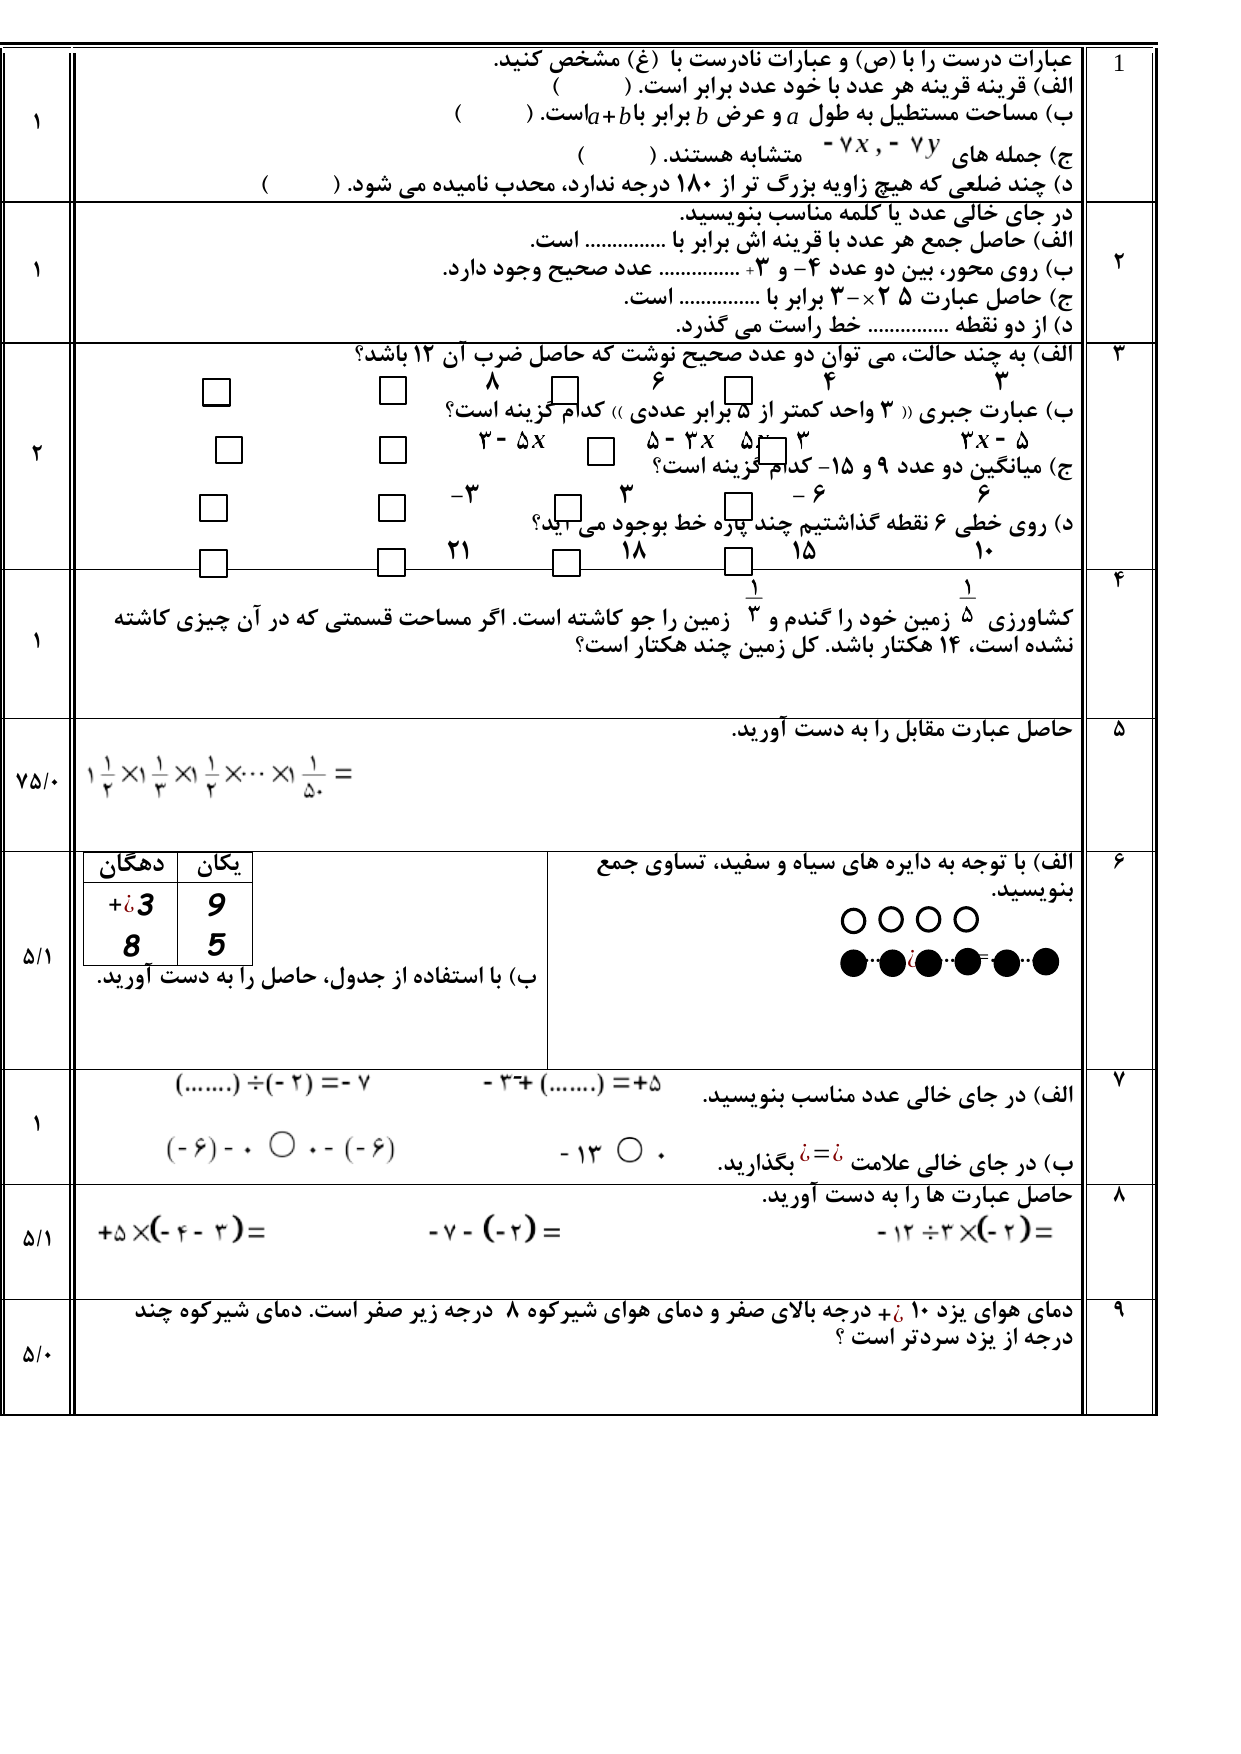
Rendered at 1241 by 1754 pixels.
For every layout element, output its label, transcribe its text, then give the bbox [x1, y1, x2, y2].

table_cell 2 [5, 344, 69, 568]
table_cell 2 [1087, 203, 1152, 342]
table_cell 5/1 [5, 852, 69, 1068]
table_cell 8 [1087, 1185, 1152, 1299]
table_cell دمای هوای یزد 10 درجه بالای صفر و دمای هوای شیرکوه 8 درجه زیر صفر است. دمای شیرکوه چند درجه از یزد سردتر است ؟ [76, 1300, 1081, 1414]
table_cell ب) با استفاده از جدول، حاصل را به دست آورید. [76, 852, 547, 1068]
table_cell الف) در جای خالی عدد مناسب بنویسید. ب) در جای خالی علامت بگذارید. [76, 1070, 1081, 1184]
table_cell 7 [1087, 1070, 1152, 1184]
table_cell 75/0 [5, 719, 69, 851]
table_cell 1 [5, 203, 69, 342]
table_cell الف) با توجه به دایره های سیاه و سفید، تساوی جمع بنویسید. .........= .................. [548, 852, 1081, 1068]
table_cell 9 [1087, 1300, 1152, 1414]
table_cell 1 [5, 1070, 69, 1184]
table_cell حاصل عبارت ها را به دست آورید. [76, 1185, 1081, 1299]
table_cell 5/1 [5, 1185, 69, 1299]
table_cell الف) به چند حالت، می توان دو عدد صحیح نوشت که حاصل ضرب آن 12 باشد؟ 3 4 6 8 ب) عبارت جبری (( 3 واحد کمتر از 5 برابر عددی )) کدام گزینه است؟ ج) میانگین دو عدد 9 و 15- کدام گزینه است؟ 6 6 - 3 3- د) روی خطی 6 نقطه گذاشتیم چند پاره خط بوجود می آید؟ 10 15 18 21 [76, 344, 1081, 568]
table_cell کشاورزی زمین خود را گندم و زمین را جو کاشته است. اگر مساحت قسمتی که در آن چیزی کاشته نشده است، 14 هکتار باشد. کل زمین چند هکتار است؟ [76, 570, 1081, 718]
table_cell 5 [1087, 719, 1152, 851]
table_cell 1 [5, 570, 69, 718]
table_cell 6 [1087, 852, 1152, 1068]
table_cell 3 [1087, 344, 1152, 568]
table_header 1 [2, 45, 72, 201]
table_cell حاصل عبارت مقابل را به دست آورید. [76, 719, 1081, 851]
table_cell 5/0 [5, 1300, 69, 1414]
table_header عبارات درست را با (ص) و عبارات نادرست با (غ) مشخص کنید. الف) قرینه قرینه هر عدد با خود عدد برابر است. ( ) ب) مساحت مستطیل به طول و عرض برابر بااست. ( ) ج) جمله های متشابه هستند. ( ) د) چند ضلعی که هیچ زاویه بزرگ تر از 180 درجه ندارد، محدب نامیده می شود. ( ) [73, 48, 1081, 201]
table_cell در جای خالی عدد یا کلمه مناسب بنویسید. الف) حاصل جمع هر عدد با قرینه اش برابر با ............... است. ب) روی محور، بین دو عدد 4- و 3+ ............... عدد صحیح وجود دارد. ج) حاصل عبارت 5 2-3 برابر با ............... است. د) از دو نقطه ............... خط راست می گذرد. [76, 203, 1081, 342]
table_header 1 [1084, 45, 1154, 201]
table_cell 4 [1087, 570, 1152, 718]
